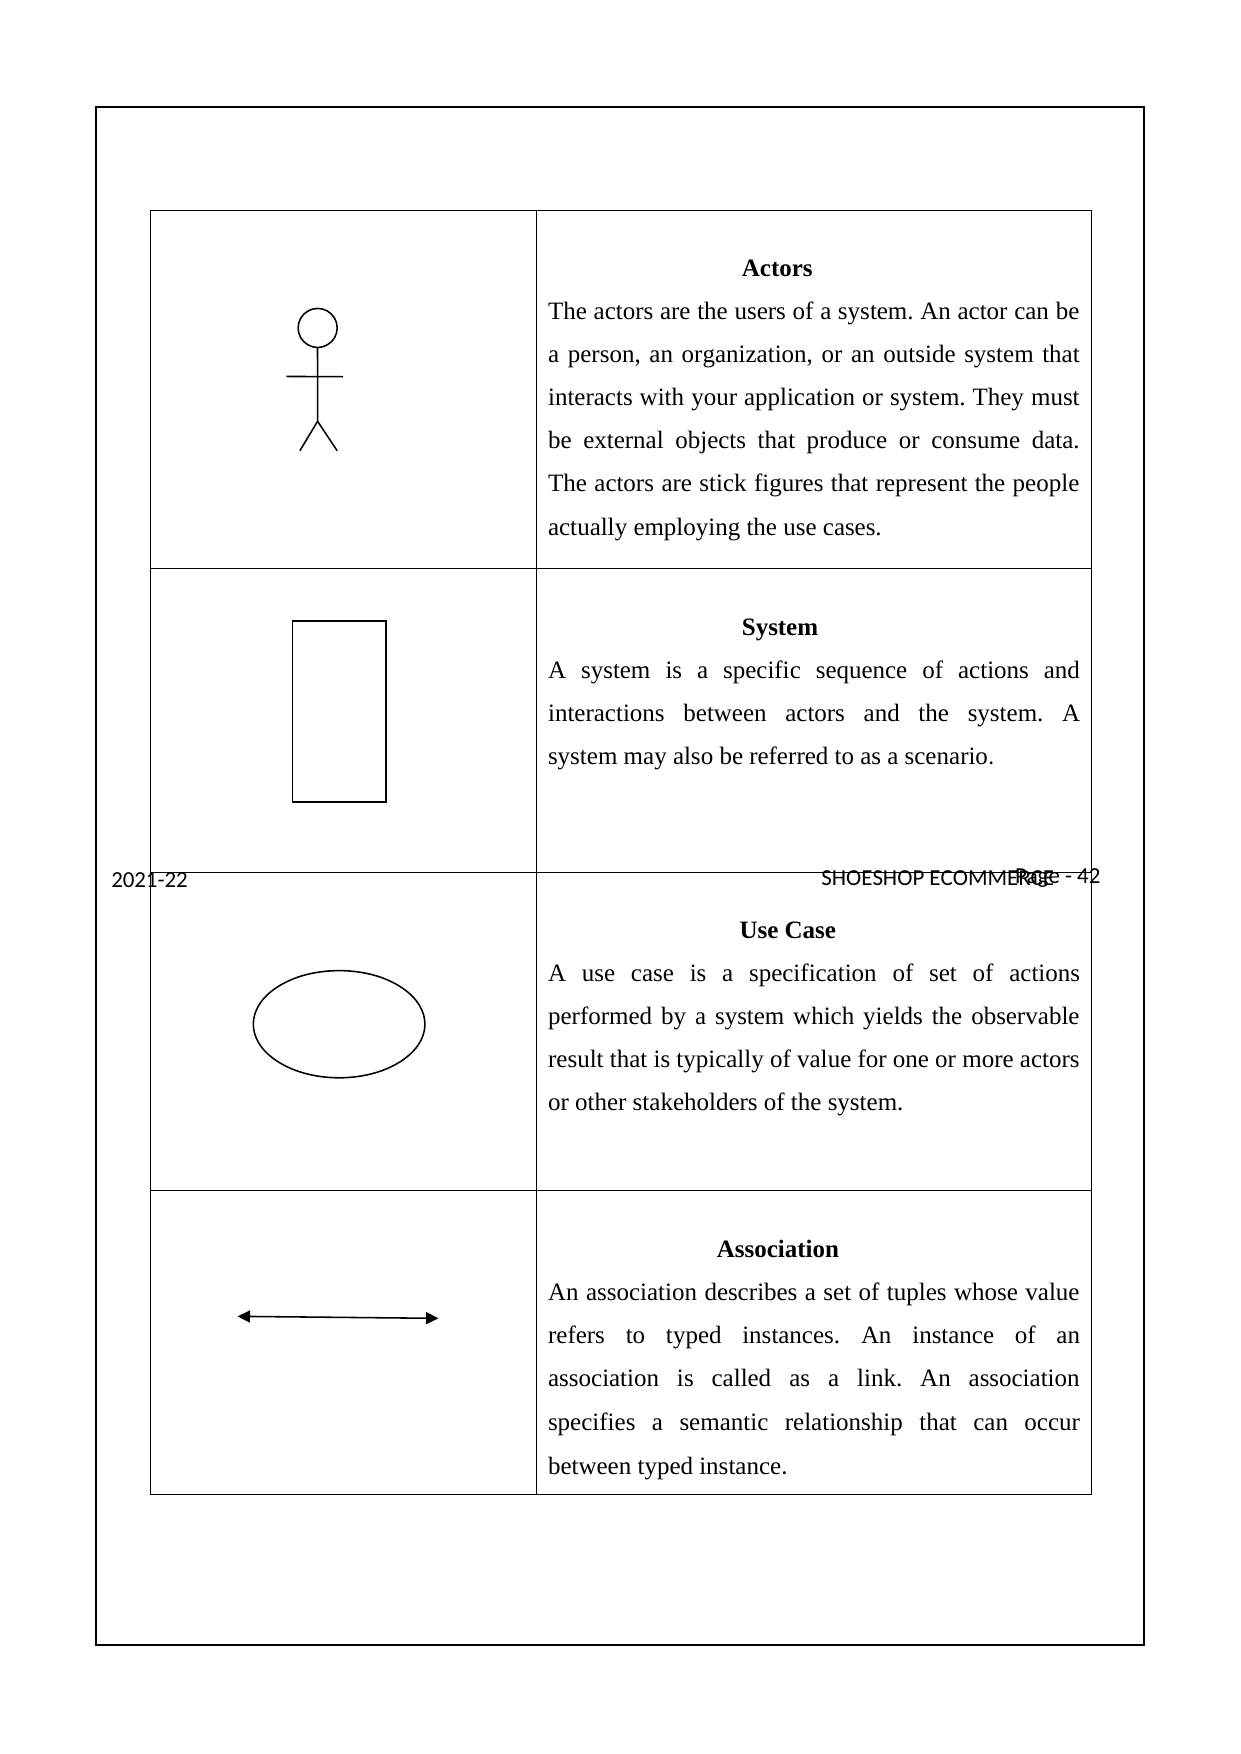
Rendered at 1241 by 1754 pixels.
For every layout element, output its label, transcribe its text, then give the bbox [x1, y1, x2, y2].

table_header [151, 211, 536, 568]
table_cell [151, 873, 536, 1190]
table_cell System A system is a specific sequence of actions and interactions between actors and the system. A system may also be referred to as a scenario. [537, 569, 1091, 872]
table_cell Association An association describes a set of tuples whose value refers to typed instances. An instance of an association is called as a link. An association specifies a semantic relationship that can occur between typed instance. [537, 1191, 1091, 1494]
table_cell [151, 569, 536, 872]
table_cell Use Case A use case is a specification of set of actions performed by a system which yields the observable result that is typically of value for one or more actors or other stakeholders of the system. [537, 873, 1091, 1190]
table_cell [151, 1191, 536, 1494]
table_header Actors The actors are the users of a system. An actor can be a person, an organization, or an outside system that interacts with your application or system. They must be external objects that produce or consume data. The actors are stick figures that represent the people actually employing the use cases. [537, 211, 1091, 568]
